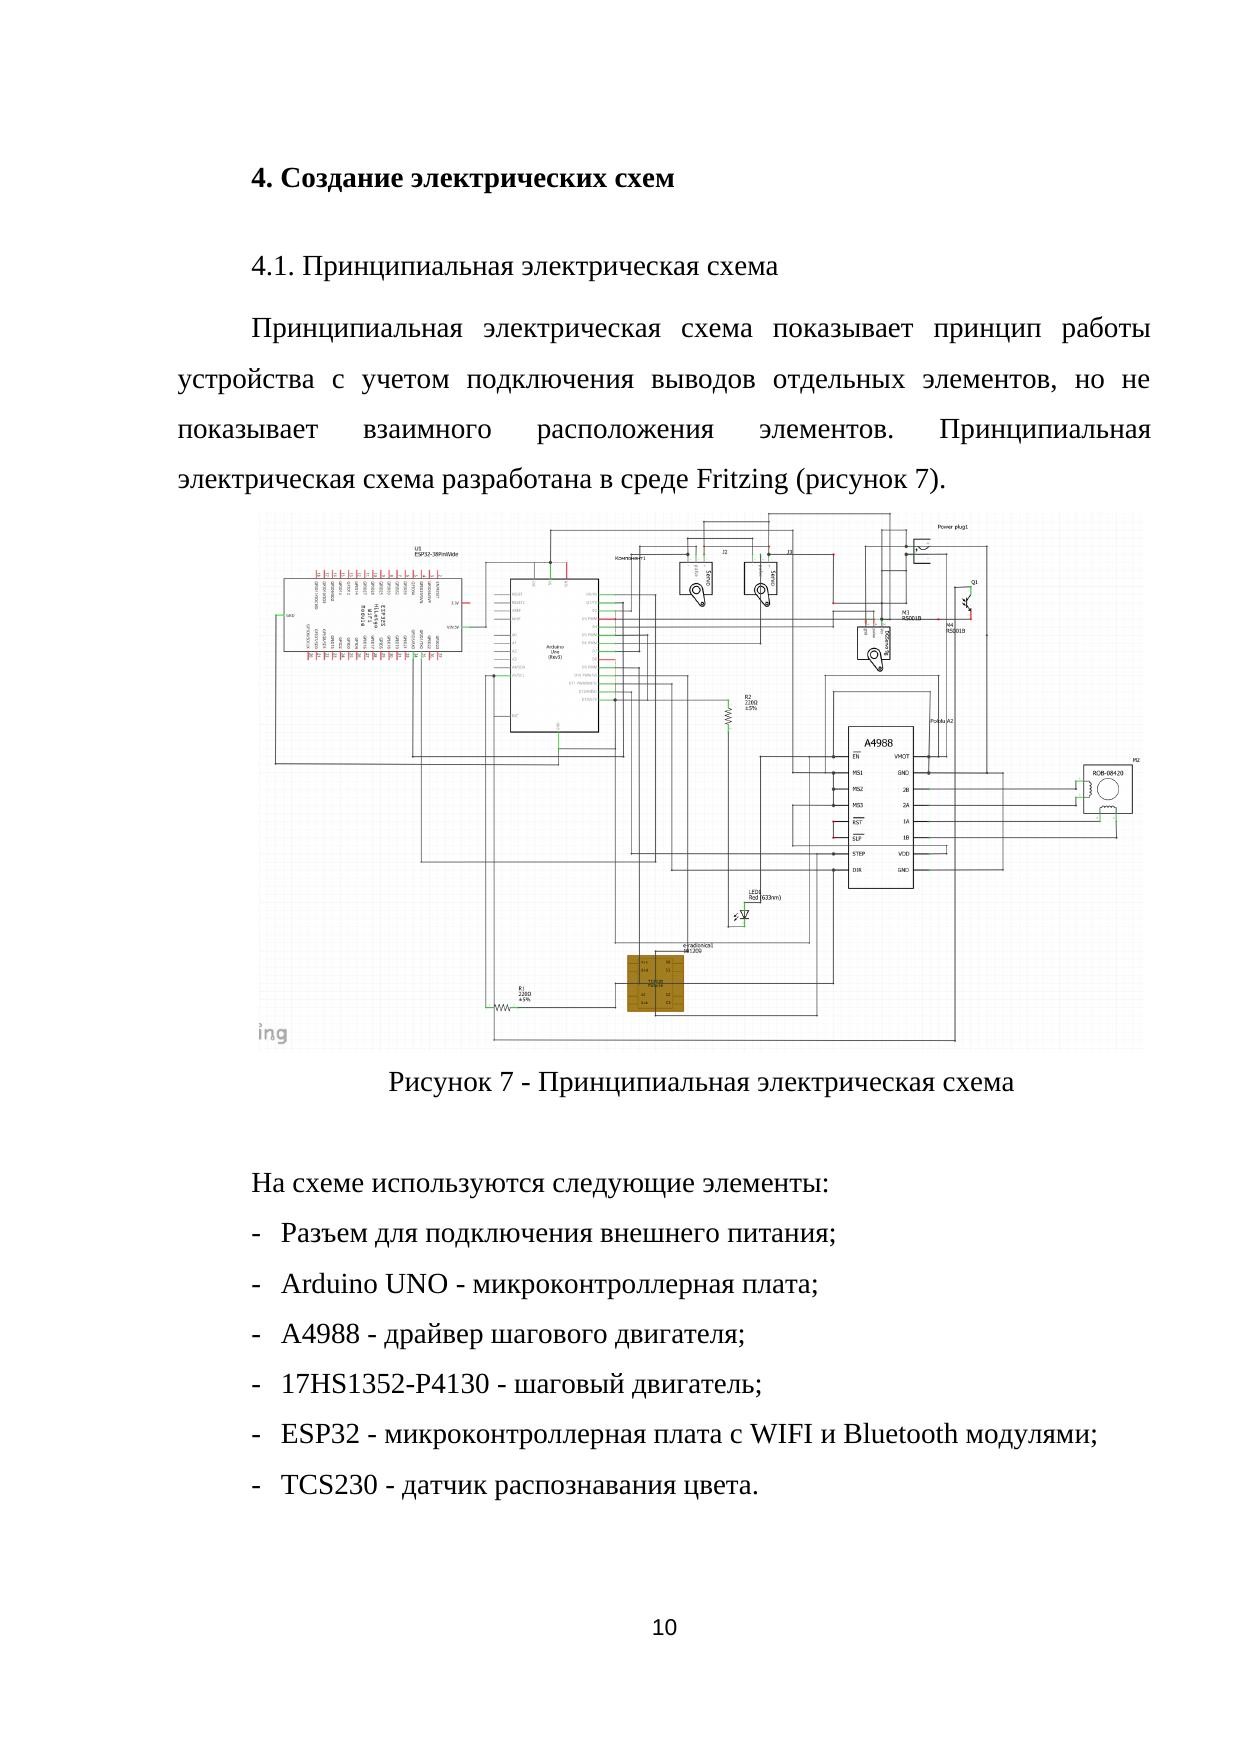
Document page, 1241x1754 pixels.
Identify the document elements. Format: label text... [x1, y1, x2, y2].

picture [259, 511, 1144, 1052]
list 17HS1352-P4130 - шаговый двигатель; [251, 1366, 1152, 1400]
list ESP32 - микроконтроллерная плата с WIFI и Bluetooth модулями; [251, 1417, 1152, 1450]
list A4988 - драйвер шагового двигателя; [251, 1316, 1152, 1349]
subtitle 4.1. Принципиальная электрическая схема [177, 248, 1152, 281]
text На схеме используются следующие элементы: [177, 1165, 1152, 1199]
list Arduino UNO - микроконтроллерная плата; [251, 1266, 1152, 1299]
text Принципиальная электрическая схема показывает принцип работы устройства с учетом подключения выводов отдельных элементов, но не показывает взаимного расположения элементов. Принципиальная электрическая схема разработана в среде Fritzing (рисунок 7). [177, 310, 1152, 495]
text Рисунок 7 - Принципиальная электрическая схема [177, 1064, 1152, 1098]
list TCS230 - датчик распознавания цвета. [251, 1467, 1152, 1501]
list Разъем для подключения внешнего питания; [251, 1215, 1152, 1249]
subtitle 4. Создание электрических схем [177, 160, 1152, 193]
